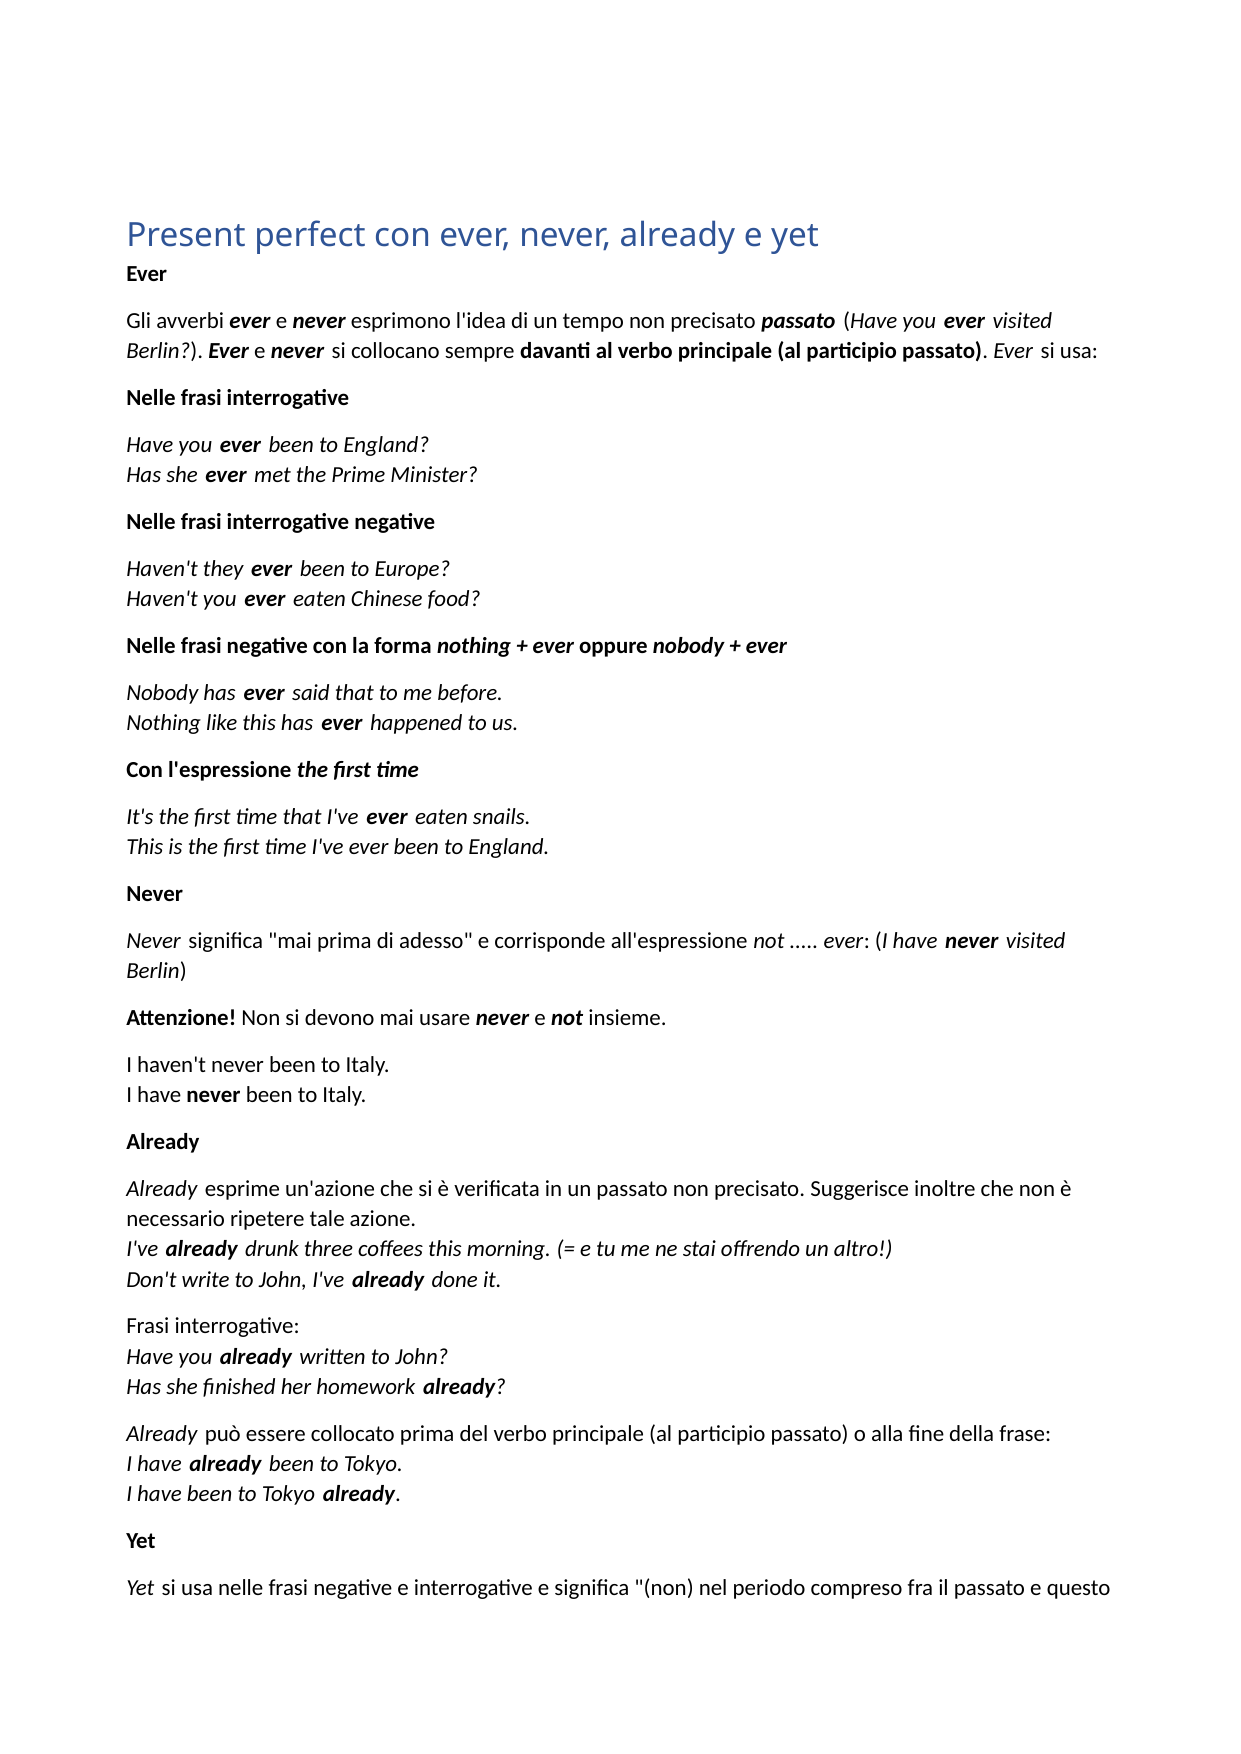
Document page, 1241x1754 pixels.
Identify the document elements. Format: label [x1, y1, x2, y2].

table_cell [118, 148, 1122, 1609]
